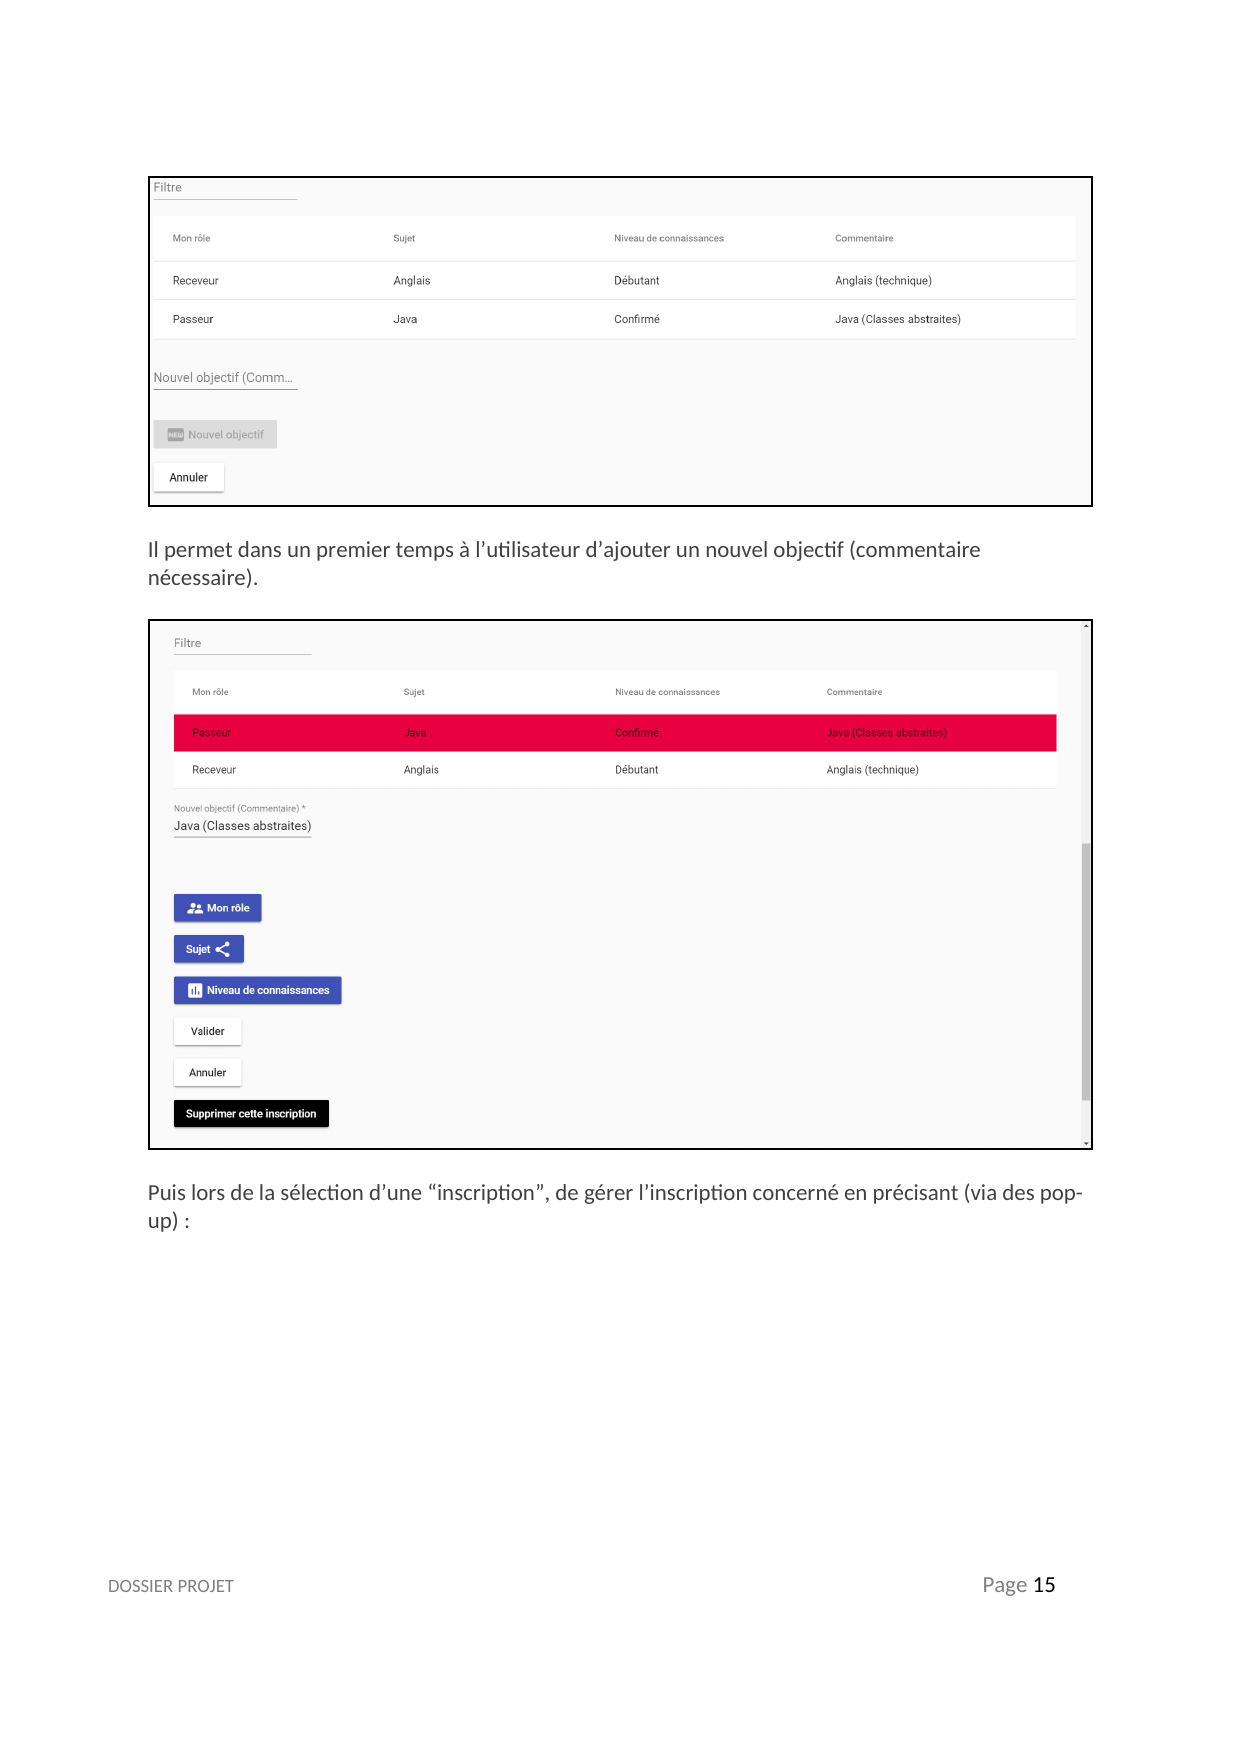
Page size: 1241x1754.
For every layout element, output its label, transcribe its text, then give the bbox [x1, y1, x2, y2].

text Il permet dans un premier temps à l’utilisateur d’ajouter un nouvel objectif (commentaire nécessaire). [148, 535, 1093, 591]
picture [150, 621, 1091, 1148]
text Puis lors de la sélection d’une “inscription”, de gérer l’inscription concerné en précisant (via des pop-up) : [148, 1178, 1093, 1234]
picture [150, 178, 1091, 505]
